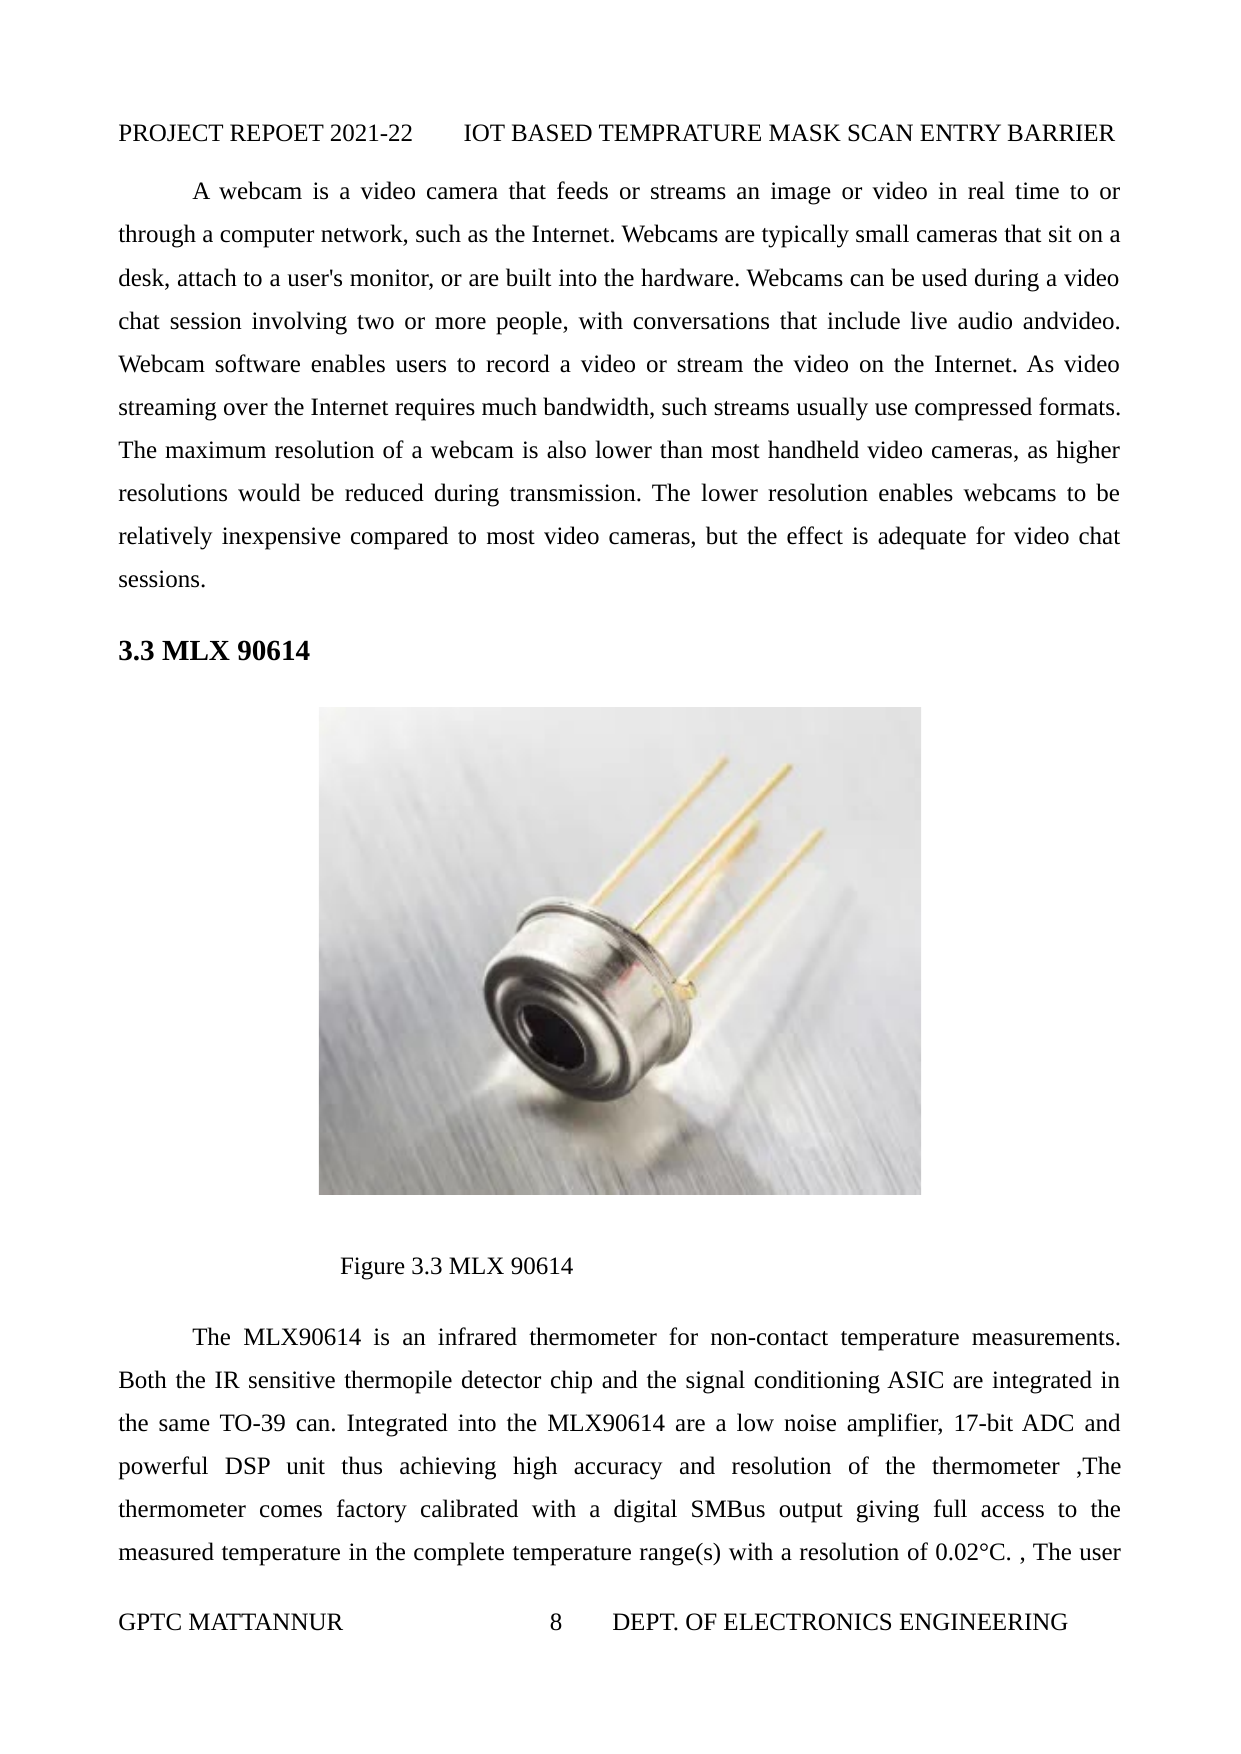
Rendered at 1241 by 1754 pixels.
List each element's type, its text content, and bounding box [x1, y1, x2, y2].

text 3.3 MLX 90614 [118, 633, 1122, 666]
text A webcam is a video camera that feeds or streams an image or video in real time to or through a computer network, such as the Internet. Webcams are typically small cameras that sit on a desk, attach to a user's monitor, or are built into the hardware. Webcams can be used during a video chat session involving two or more people, with conversations that include live audio andvideo. Webcam software enables users to record a video or stream the video on the Internet. As video streaming over the Internet requires much bandwidth, such streams usually use compressed formats. The maximum resolution of a webcam is also lower than most handheld video cameras, as higher resolutions would be reduced during transmission. The lower resolution enables webcams to be relatively inexpensive compared to most video cameras, but the effect is adequate for video chat sessions. [118, 176, 1122, 593]
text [118, 1322, 1122, 1566]
picture [318, 707, 922, 1195]
